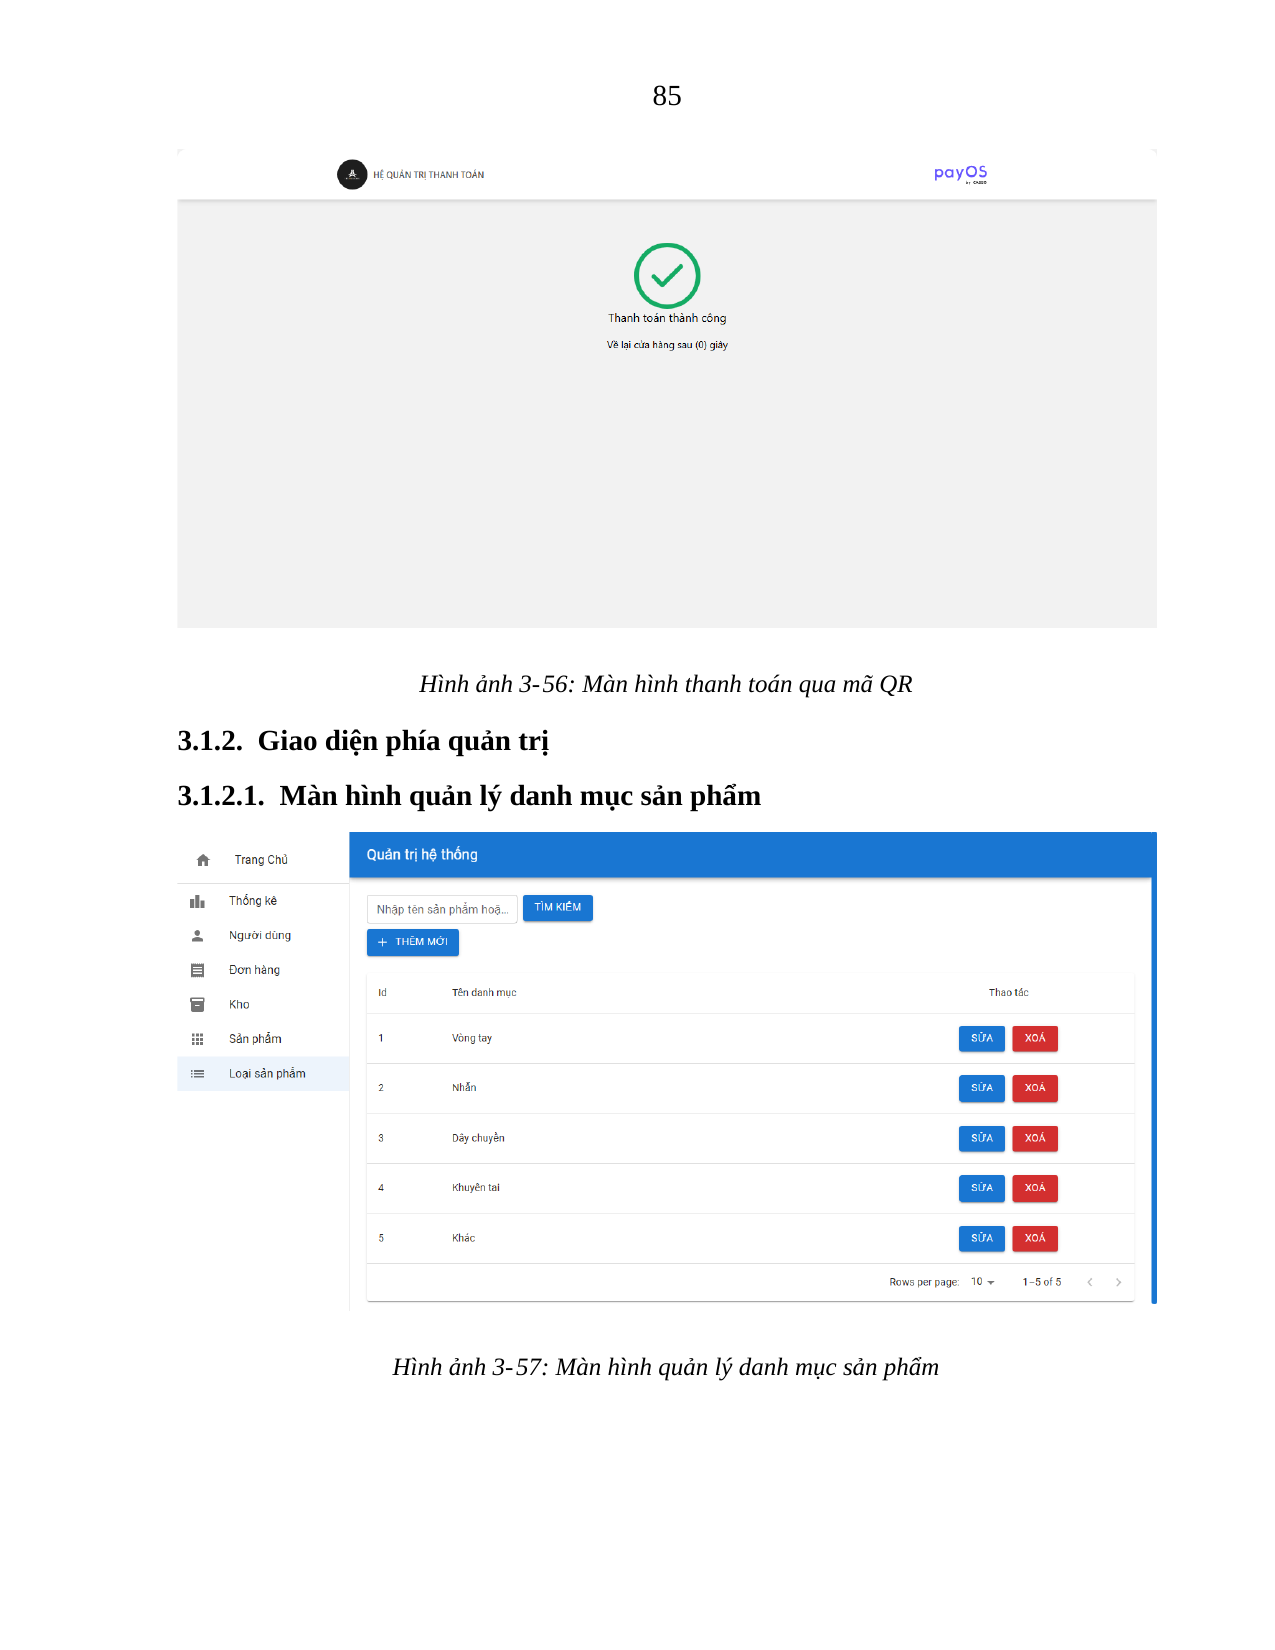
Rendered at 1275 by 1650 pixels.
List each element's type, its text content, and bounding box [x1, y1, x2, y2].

picture [177, 832, 1157, 1311]
picture [177, 149, 1157, 628]
subtitle Giao diện phía quản trị [177, 723, 1157, 757]
subtitle Màn hình quản lý danh mục sản phẩm [177, 778, 1157, 811]
